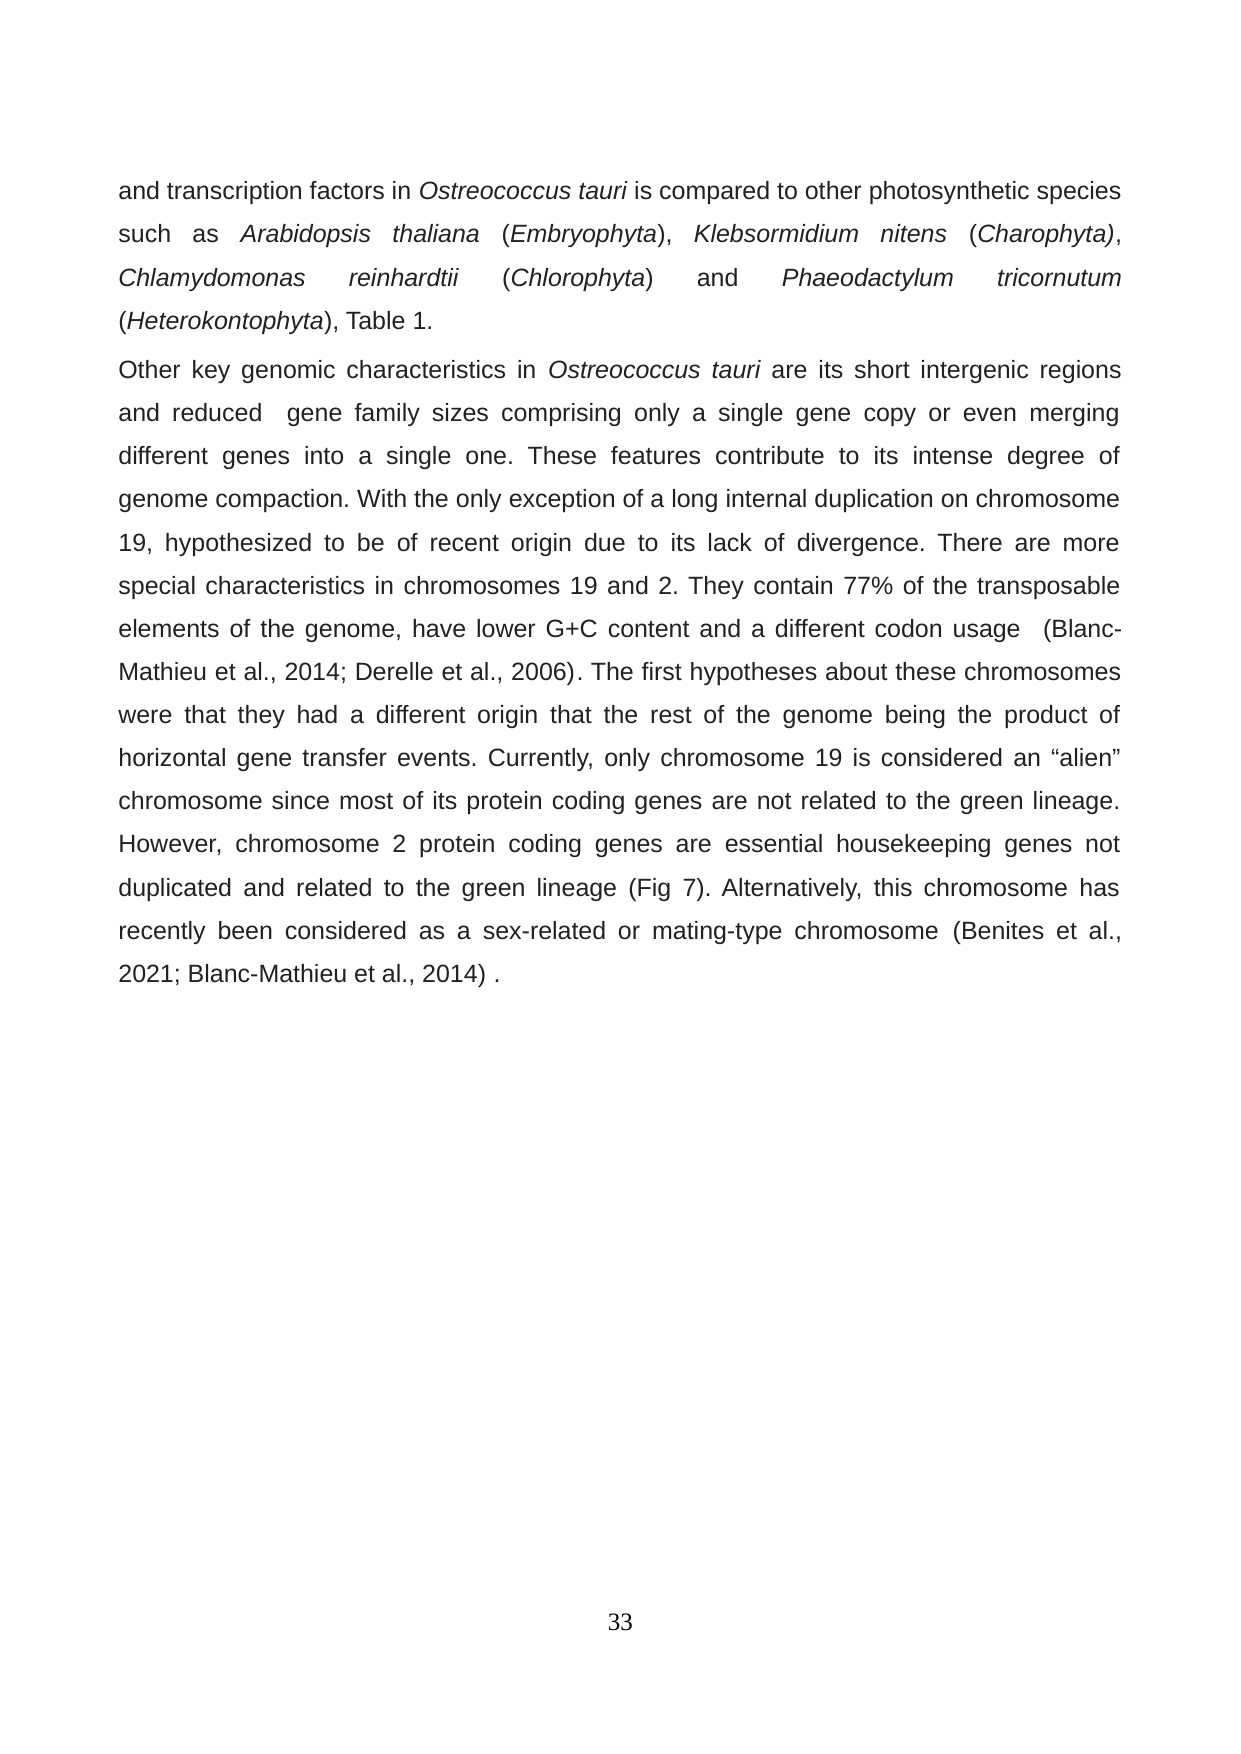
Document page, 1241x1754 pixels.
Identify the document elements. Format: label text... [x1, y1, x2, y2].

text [118, 176, 1122, 334]
text Other key genomic characteristics in Ostreococcus tauri are its short intergenic regions and reduced gene family sizes comprising only a single gene copy or even merging different genes into a single one. These features contribute to its intense degree of genome compaction. With the only exception of a long internal duplication on chromosome 19, hypothesized to be of recent origin due to its lack of divergence. There are more special characteristics in chromosomes 19 and 2. They contain 77% of the transposable elements of the genome, have lower G+C content and a different codon usage (Blanc-Mathieu et al., 2014; Derelle et al., 2006)⁠. The first hypotheses about these chromosomes were that they had a different origin that the rest of the genome being the product of horizontal gene transfer events. Currently, only chromosome 19 is considered an “alien” chromosome since most of its protein coding genes are not related to the green lineage. However, chromosome 2 protein coding genes are essential housekeeping genes not duplicated and related to the green lineage (Fig 7). Alternatively, this chromosome has recently been considered as a sex-related or mating-type chromosome (Benites et al., 2021; Blanc-Mathieu et al., 2014)⁠ . [118, 355, 1122, 988]
